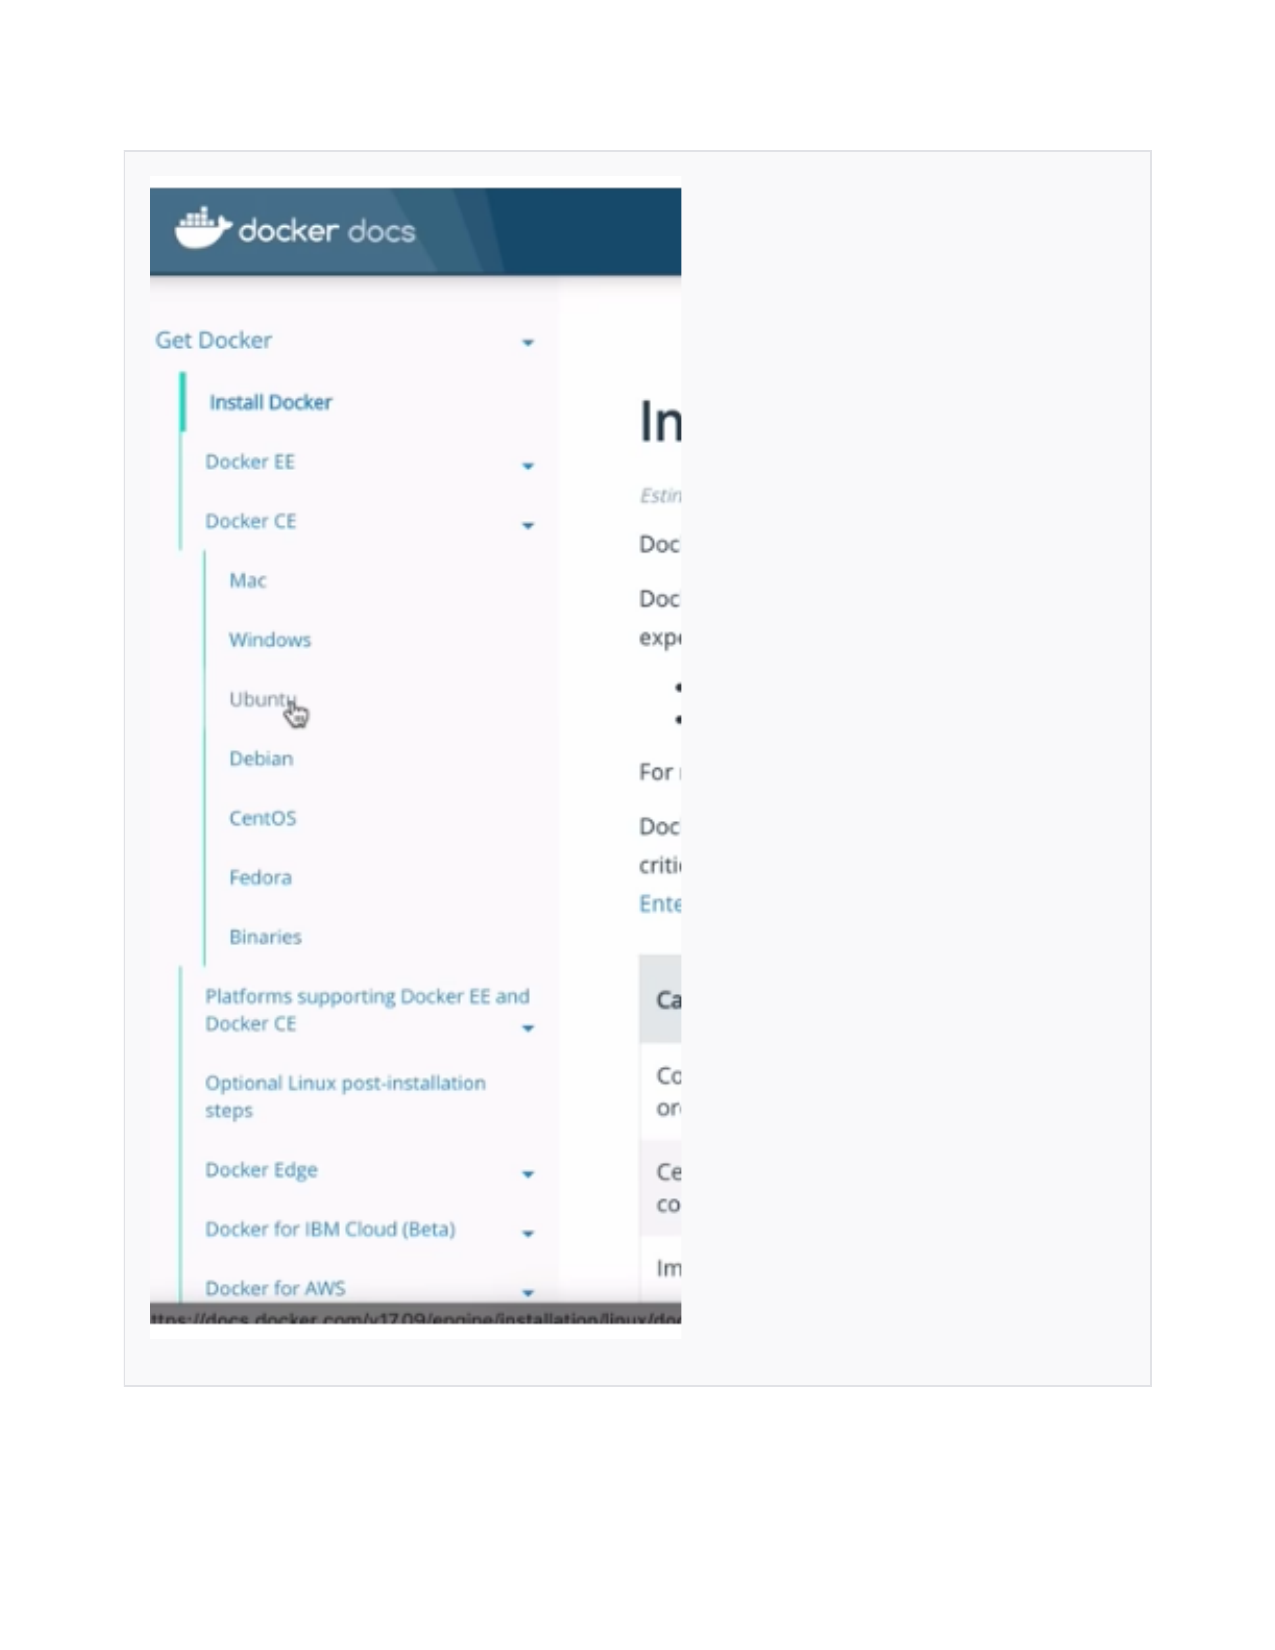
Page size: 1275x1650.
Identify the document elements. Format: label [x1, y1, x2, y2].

picture [150, 176, 682, 1339]
